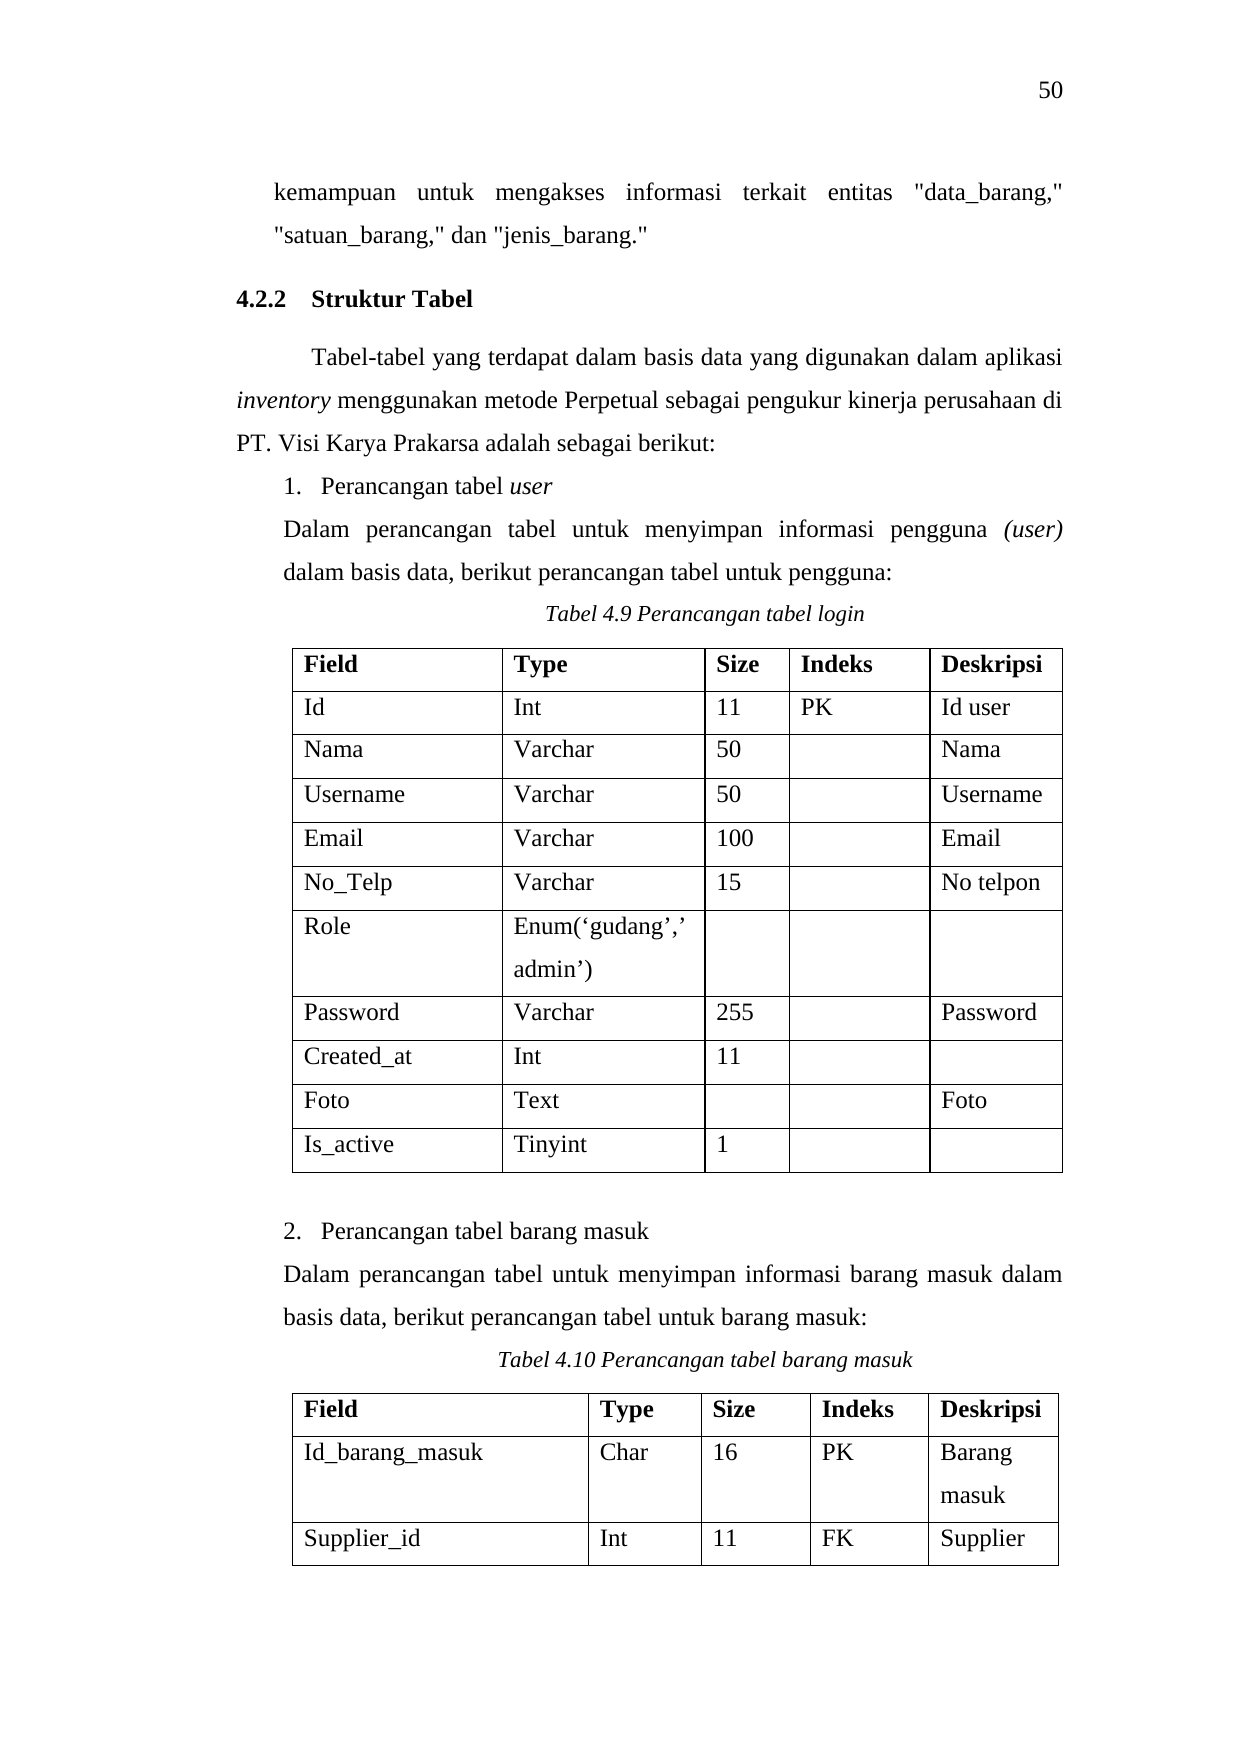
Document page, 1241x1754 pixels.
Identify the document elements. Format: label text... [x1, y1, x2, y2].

text Tabel 4.9 Perancangan tabel login [349, 601, 1063, 627]
table_cell Int [589, 1523, 701, 1565]
table_header Indeks [790, 649, 929, 691]
table_cell Id [293, 692, 502, 733]
table_cell [790, 1085, 929, 1128]
table_header Type [503, 649, 704, 691]
table_cell Varchar [503, 997, 704, 1040]
table_cell Text [503, 1085, 704, 1128]
table_cell [790, 867, 929, 910]
table_cell No telpon [931, 867, 1062, 910]
text Dalam perancangan tabel untuk menyimpan informasi barang masuk dalam basis data, berikut perancangan tabel untuk barang masuk: [283, 1259, 1063, 1331]
text Dalam perancangan tabel untuk menyimpan informasi pengguna (user) dalam basis data, berikut perancangan tabel untuk pengguna: [283, 514, 1063, 586]
table_cell [790, 735, 929, 778]
table_cell [706, 911, 789, 996]
table_cell Barang masuk [929, 1437, 1058, 1522]
table_cell Supplier_id [293, 1523, 588, 1565]
table_cell Nama [931, 735, 1062, 778]
table_cell 11 [706, 1041, 789, 1084]
table_cell Enum(‘gudang’,’admin’) [503, 911, 704, 996]
table_cell [790, 997, 929, 1040]
table_header Indeks [811, 1394, 928, 1436]
table_cell 1 [706, 1129, 789, 1172]
table_cell Email [931, 823, 1062, 866]
table_header Deskripsi [929, 1394, 1058, 1436]
list Perancangan tabel barang masuk [283, 1216, 1063, 1245]
list Struktur Tabel [236, 284, 1063, 313]
table_cell [790, 823, 929, 866]
table_cell Foto [931, 1085, 1062, 1128]
table_cell Nama [293, 735, 502, 778]
table_header Size [702, 1394, 810, 1436]
table_cell Role [293, 911, 502, 996]
list Perancangan tabel user [283, 471, 1063, 500]
table_header Deskripsi [931, 649, 1062, 691]
table_cell [790, 1129, 929, 1172]
table_cell Varchar [503, 735, 704, 778]
table_cell [790, 1041, 929, 1084]
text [274, 177, 1063, 249]
table_cell Supplier [929, 1523, 1058, 1565]
table_cell 11 [706, 692, 789, 733]
table_cell Email [293, 823, 502, 866]
table_cell 16 [702, 1437, 810, 1522]
table_cell [790, 779, 929, 822]
table_cell Varchar [503, 779, 704, 822]
table_cell Varchar [503, 823, 704, 866]
table_cell 50 [706, 735, 789, 778]
table_cell 11 [702, 1523, 810, 1565]
table_cell [790, 911, 929, 996]
text Tabel-tabel yang terdapat dalam basis data yang digunakan dalam aplikasi inventory menggunakan metode Perpetual sebagai pengukur kinerja perusahaan di PT. Visi Karya Prakarsa adalah sebagai berikut: [236, 342, 1063, 457]
text Tabel 4.10 Perancangan tabel barang masuk [274, 1346, 1063, 1372]
table_cell Id_barang_masuk [293, 1437, 588, 1522]
table_cell Is_active [293, 1129, 502, 1172]
table_header Field [293, 649, 502, 691]
table_cell Tinyint [503, 1129, 704, 1172]
table_cell Password [293, 997, 502, 1040]
table_cell No_Telp [293, 867, 502, 910]
table_cell 255 [706, 997, 789, 1040]
table_cell Int [503, 1041, 704, 1084]
table_cell Username [931, 779, 1062, 822]
table_cell [931, 911, 1062, 996]
table_cell Username [293, 779, 502, 822]
table_cell Char [589, 1437, 701, 1522]
table_cell [931, 1129, 1062, 1172]
table_cell [931, 1041, 1062, 1084]
table_cell PK [790, 692, 929, 733]
table_cell Created_at [293, 1041, 502, 1084]
table_cell Id user [931, 692, 1062, 733]
table_cell Varchar [503, 867, 704, 910]
table_cell 50 [706, 779, 789, 822]
table_cell Password [931, 997, 1062, 1040]
table_header Field [293, 1394, 588, 1436]
table_cell PK [811, 1437, 928, 1522]
table_header Size [706, 649, 789, 691]
table_cell Int [503, 692, 704, 733]
table_cell [706, 1085, 789, 1128]
table_cell FK [811, 1523, 928, 1565]
table_cell 100 [706, 823, 789, 866]
table_cell Foto [293, 1085, 502, 1128]
table_cell 15 [706, 867, 789, 910]
table_header Type [589, 1394, 701, 1436]
